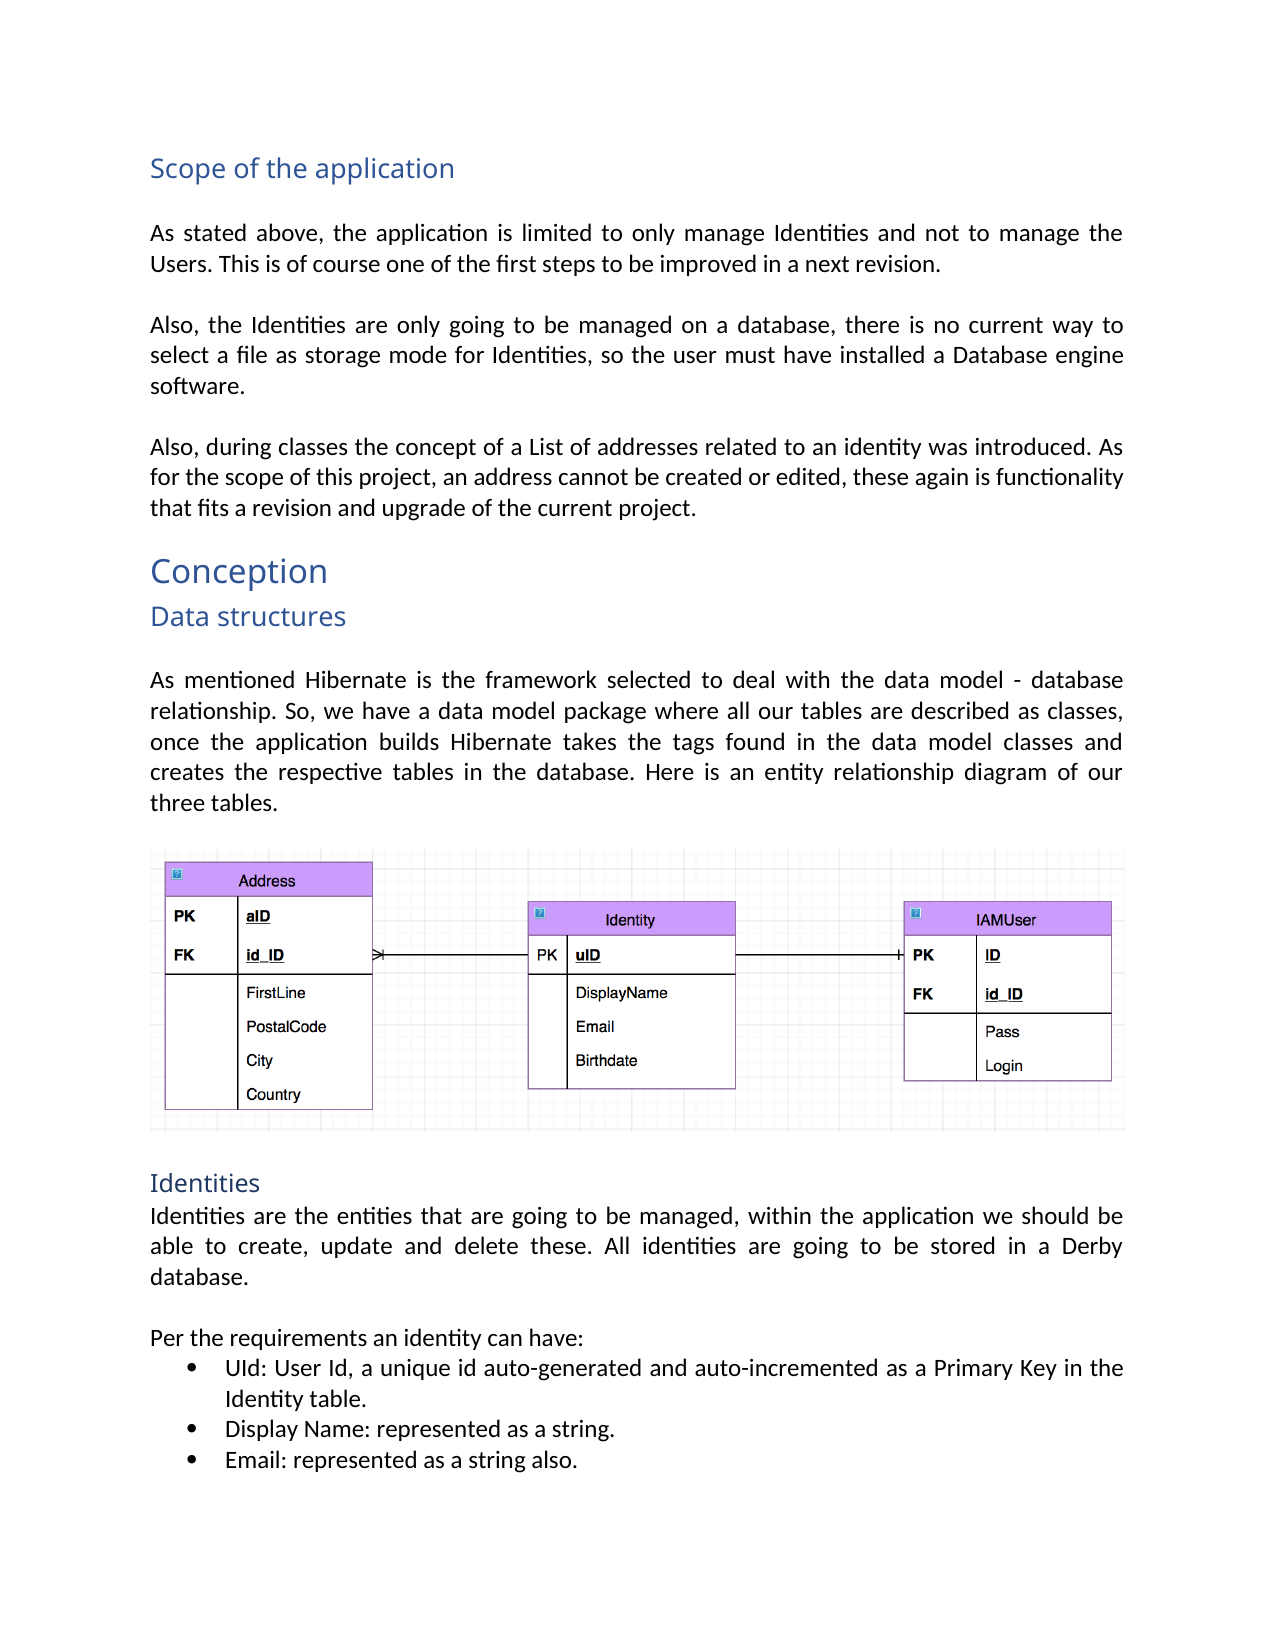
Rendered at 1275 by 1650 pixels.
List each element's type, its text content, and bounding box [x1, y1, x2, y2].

picture [150, 847, 1125, 1132]
text As stated above, the application is limited to only manage Identities and not to manage the Users. This is of course one of the first steps to be improved in a next revision. [150, 217, 1125, 278]
list UId: User Id, a unique id auto-generated and auto-incremented as a Primary Key in the Identity table. [187, 1353, 1125, 1414]
subtitle Identities [150, 1166, 1125, 1200]
text Also, during classes the concept of a List of addresses related to an identity was introduced. As for the scope of this project, an address cannot be created or edited, these again is functionality that fits a revision and upgrade of the current project. [150, 431, 1125, 523]
text Also, the Identities are only going to be managed on a database, there is no current way to select a file as storage mode for Identities, so the user must have installed a Database engine software. [150, 309, 1125, 401]
text As mentioned Hibernate is the framework selected to deal with the data model - database relationship. So, we have a data model package where all our tables are described as classes, once the application builds Hibernate takes the tags found in the data model classes and creates the respective tables in the database. Here is an entity relationship diagram of our three tables. [150, 664, 1125, 817]
text Identities are the entities that are going to be managed, within the application we should be able to create, update and delete these. All identities are going to be stored in a Derby database. [150, 1200, 1125, 1292]
subtitle Data structures [150, 597, 1125, 634]
subtitle Conception [150, 548, 1125, 593]
subtitle Scope of the application [150, 150, 1125, 187]
list Display Name: represented as a string. [187, 1414, 1125, 1444]
text Per the requirements an identity can have: [150, 1322, 1125, 1353]
list Email: represented as a string also. [187, 1444, 1125, 1475]
